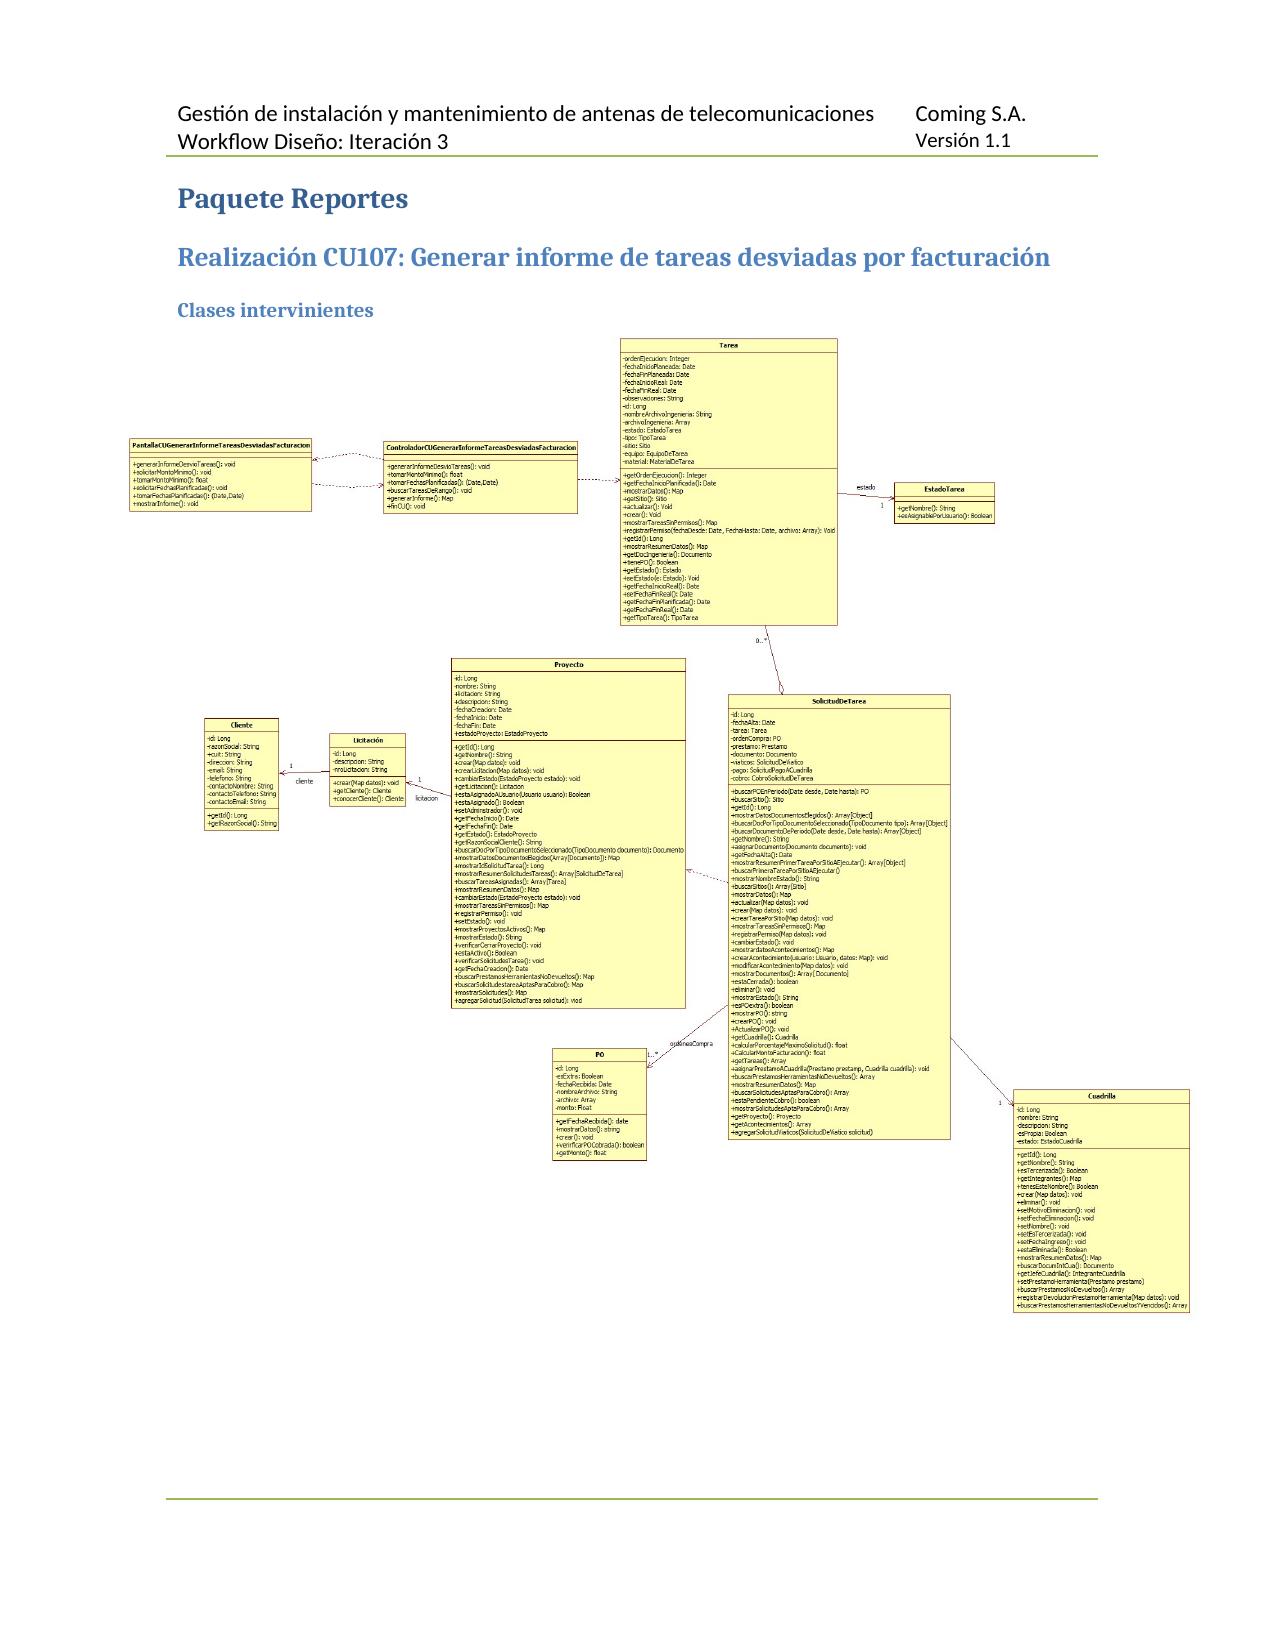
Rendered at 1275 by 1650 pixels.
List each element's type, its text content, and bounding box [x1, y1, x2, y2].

subtitle Paquete Reportes [177, 183, 1098, 216]
subtitle Clases intervinientes [177, 299, 1098, 323]
subtitle Realización CU107: Generar informe de tareas desviadas por facturación [177, 242, 1098, 273]
picture [118, 326, 1201, 1325]
